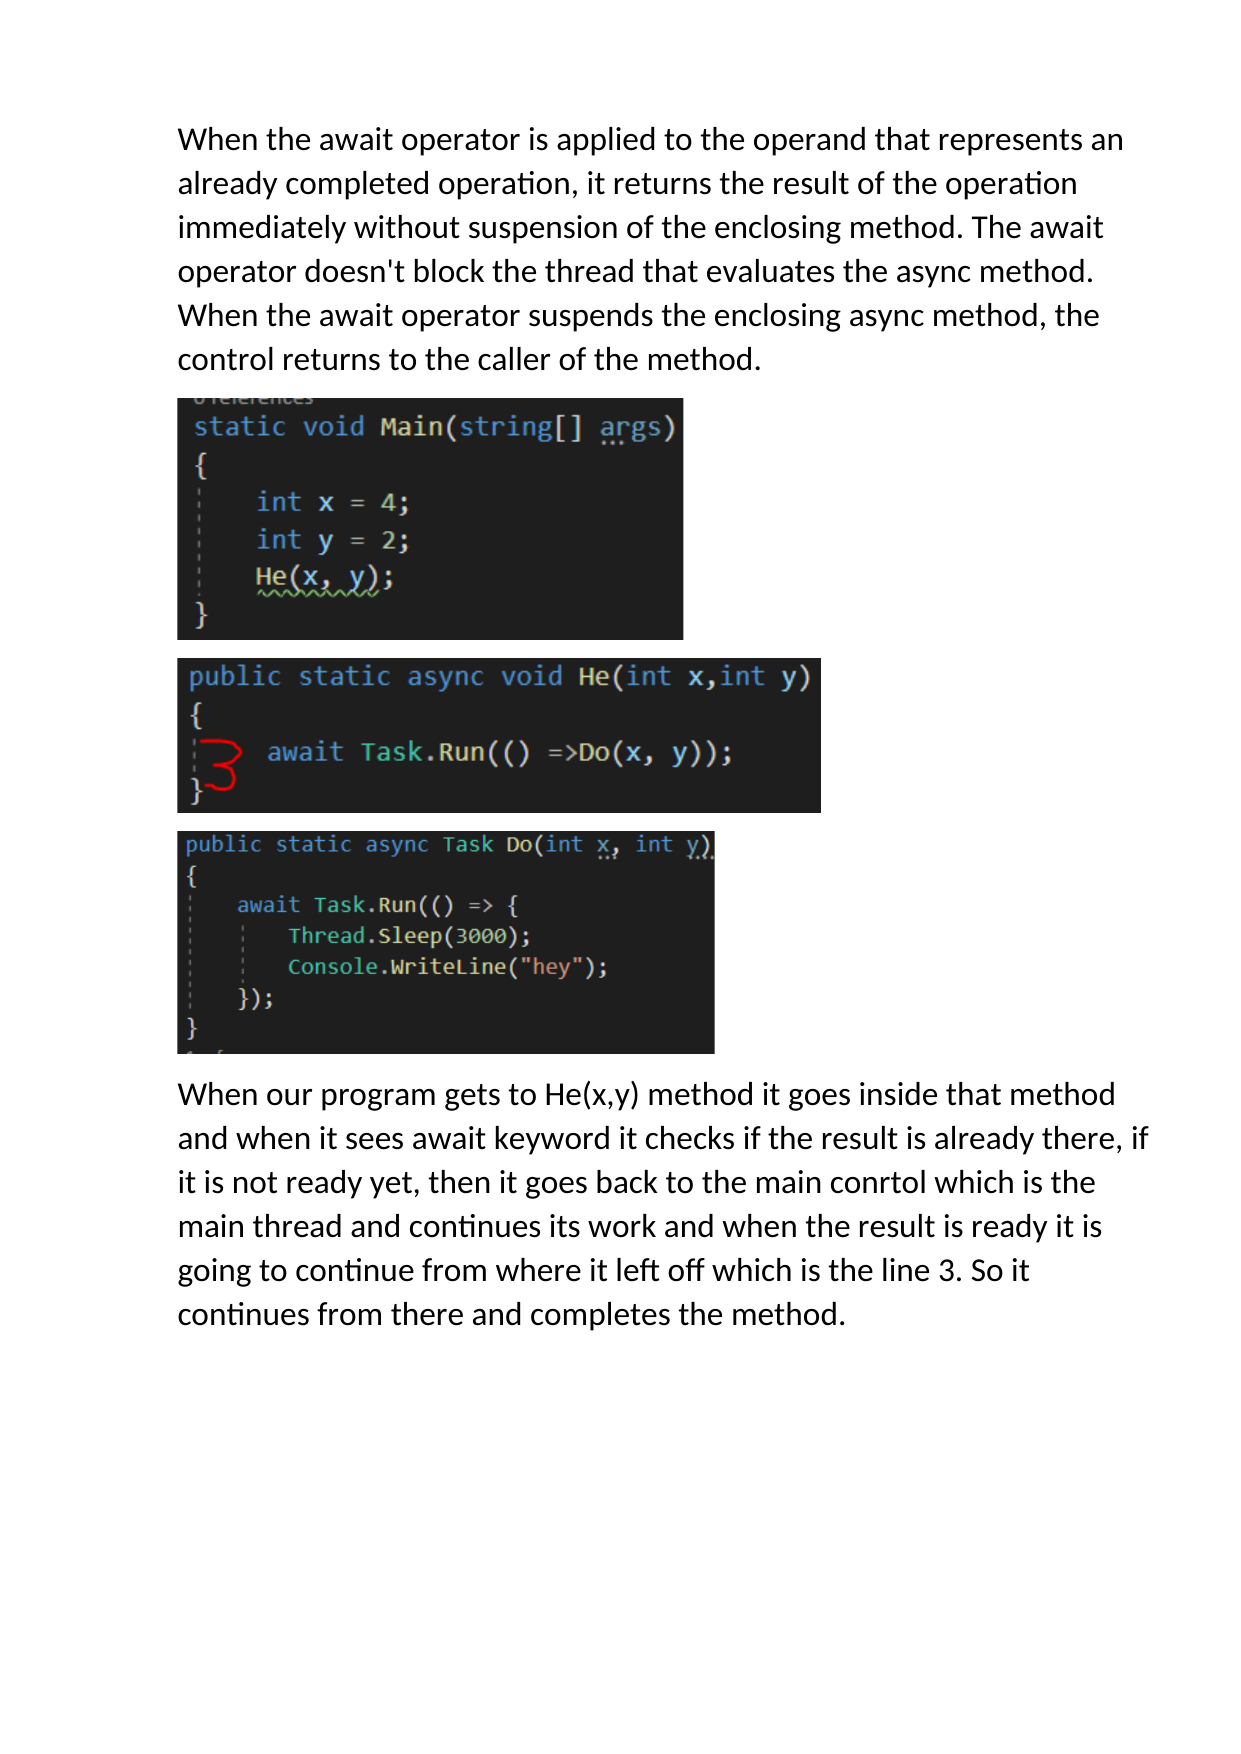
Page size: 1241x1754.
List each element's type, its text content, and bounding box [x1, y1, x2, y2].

text When our program gets to He(x,y) method it goes inside that method and when it sees await keyword it checks if the result is already there, if it is not ready yet, then it goes back to the main conrtol which is the main thread and continues its work and when the result is ready it is going to continue from where it left off which is the line 3. So it continues from there and completes the method. [177, 1073, 1162, 1333]
text When the await operator is applied to the operand that represents an already completed operation, it returns the result of the operation immediately without suspension of the enclosing method. The await operator doesn't block the thread that evaluates the async method. When the await operator suspends the enclosing async method, the control returns to the caller of the method. [177, 118, 1162, 379]
picture [177, 398, 684, 640]
picture [177, 831, 715, 1054]
picture [177, 658, 821, 813]
